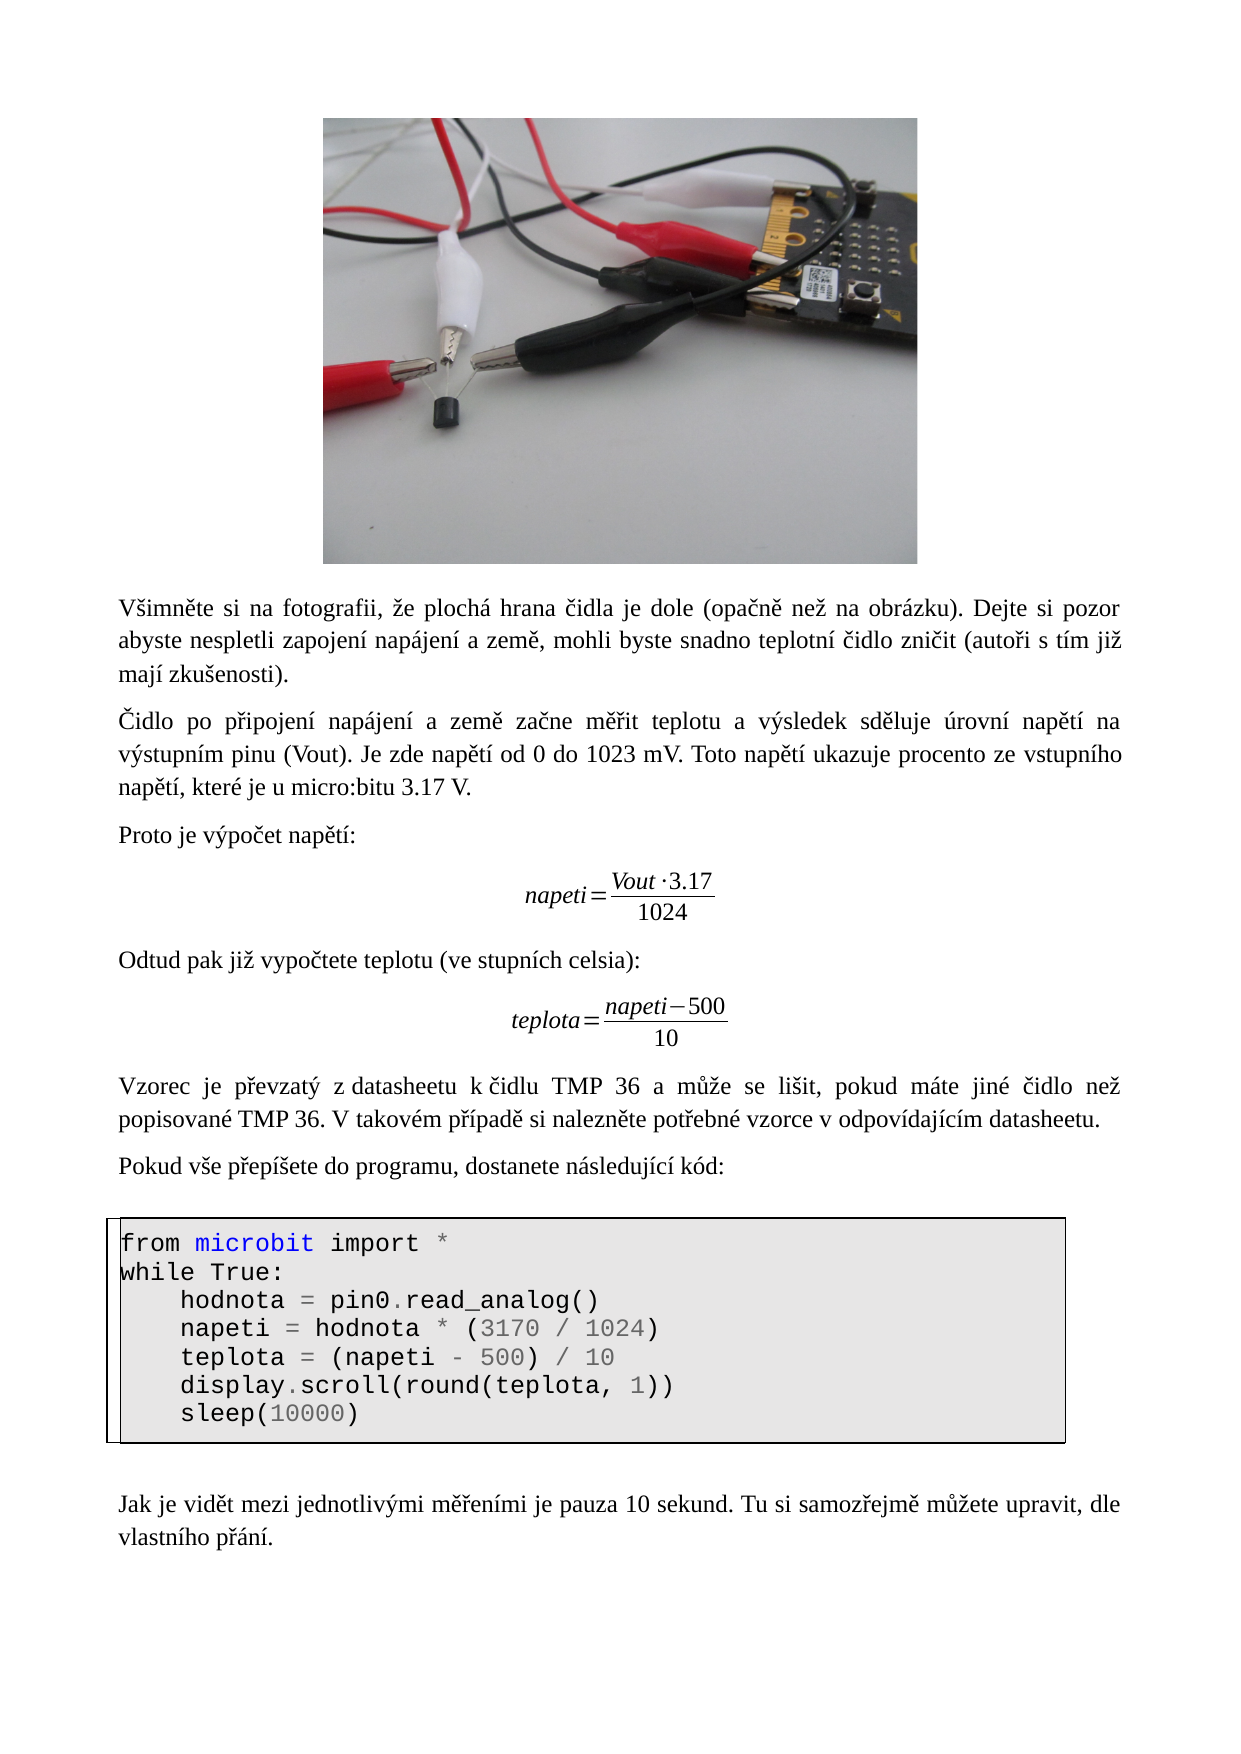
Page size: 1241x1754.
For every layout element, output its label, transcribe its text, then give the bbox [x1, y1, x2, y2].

picture [323, 118, 918, 564]
text Pokud vše přepíšete do programu, dostanete následující kód: [118, 1151, 1122, 1180]
text Všimněte si na fotografii, že plochá hrana čidla je dole (opačně než na obrázku). Dejte si pozor abyste nespletli zapojení napájení a země, mohli byste snadno teplotní čidlo zničit (autoři s tím již mají zkušenosti). [118, 593, 1122, 687]
text Jak je vidět mezi jednotlivými měřeními je pauza 10 sekund. Tu si samozřejmě můžete upravit, dle vlastního přání. [118, 1489, 1122, 1551]
text Vzorec je převzatý z datasheetu k čidlu TMP 36 a může se lišit, pokud máte jiné čidlo než popisované TMP 36. V takovém případě si nalezněte potřebné vzorce v odpovídajícím datasheetu. [118, 1071, 1122, 1132]
text Proto je výpočet napětí: [118, 820, 1122, 849]
text Odtud pak již vypočtete teplotu (ve stupních celsia): [118, 945, 1122, 974]
text Čidlo po připojení napájení a země začne měřit teplotu a výsledek sděluje úrovní napětí na výstupním pinu (Vout). Je zde napětí od 0 do 1023 mV. Toto napětí ukazuje procento ze vstupního napětí, které je u micro:bitu 3.17 V. [118, 706, 1122, 801]
